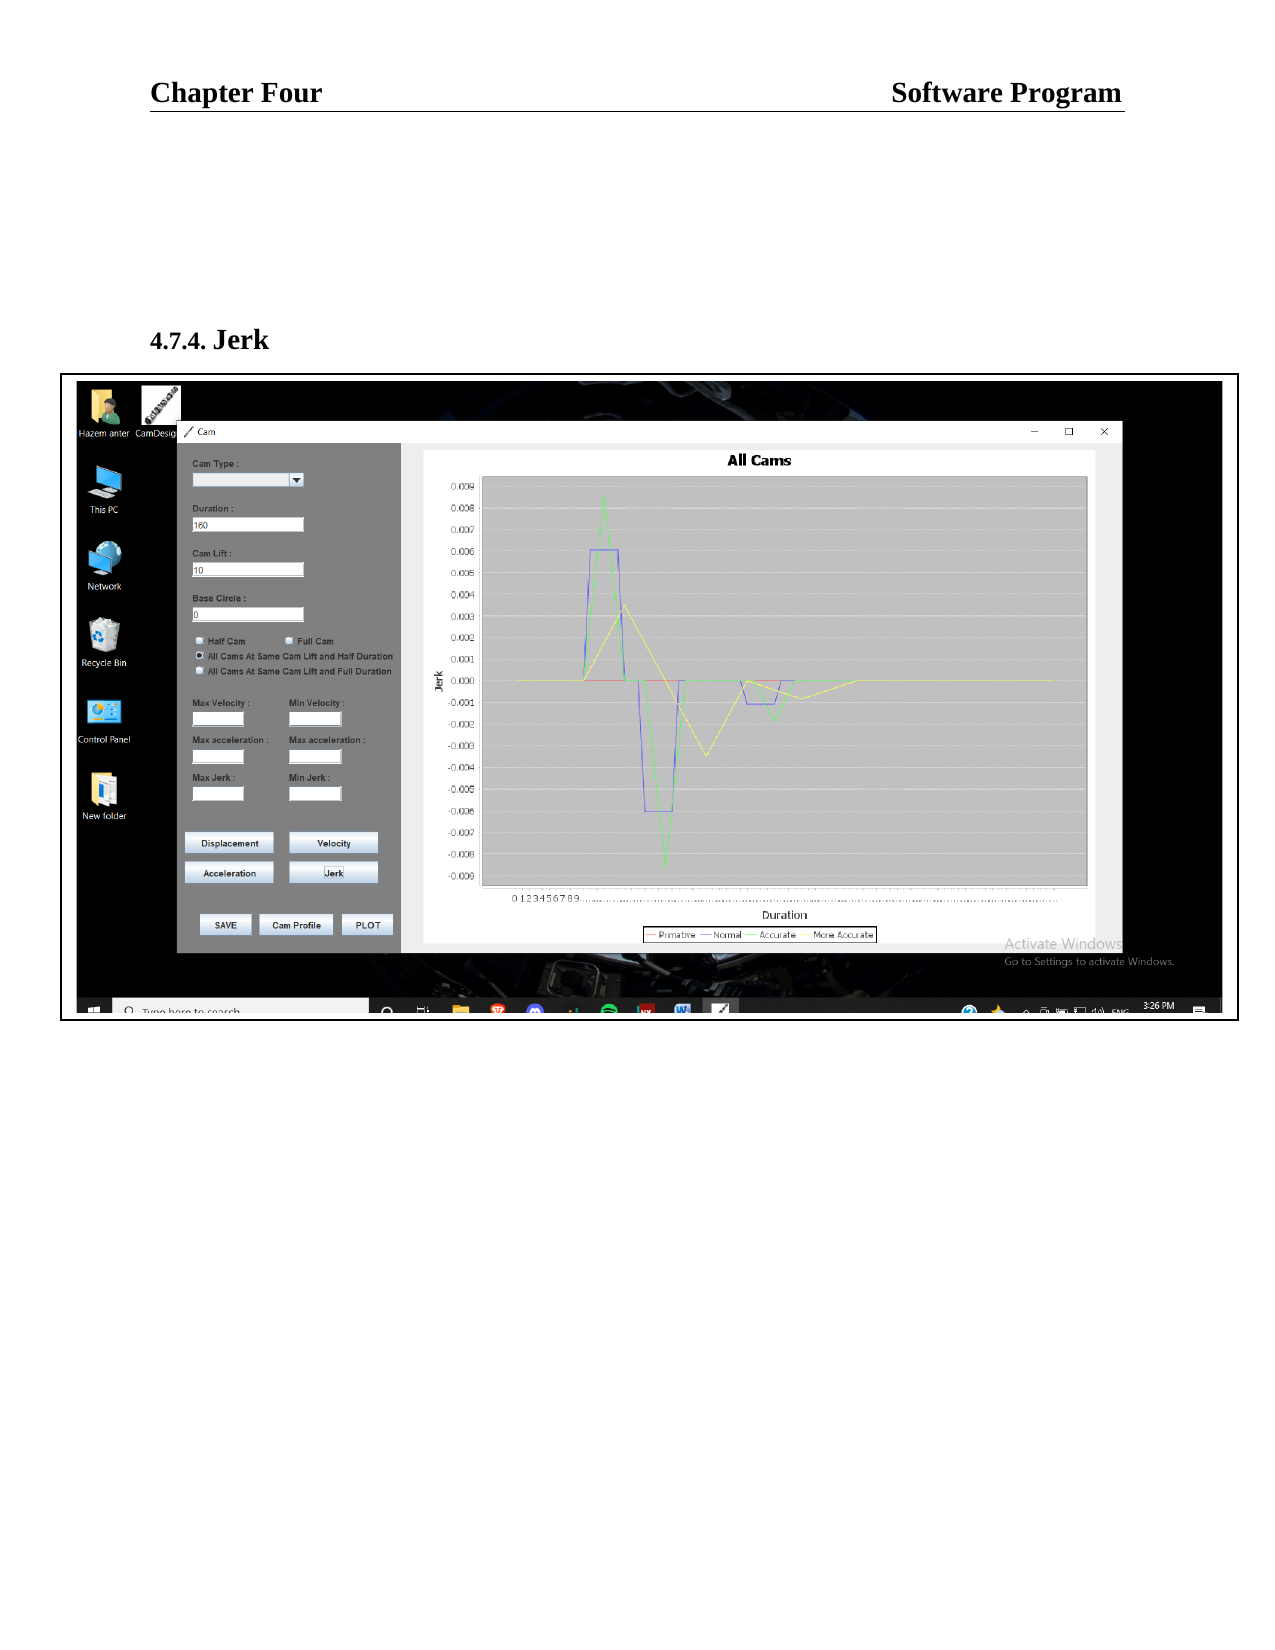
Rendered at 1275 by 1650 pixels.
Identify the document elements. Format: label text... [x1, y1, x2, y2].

text 4.7.4. Jerk [150, 322, 1125, 356]
picture [76, 381, 1223, 1013]
